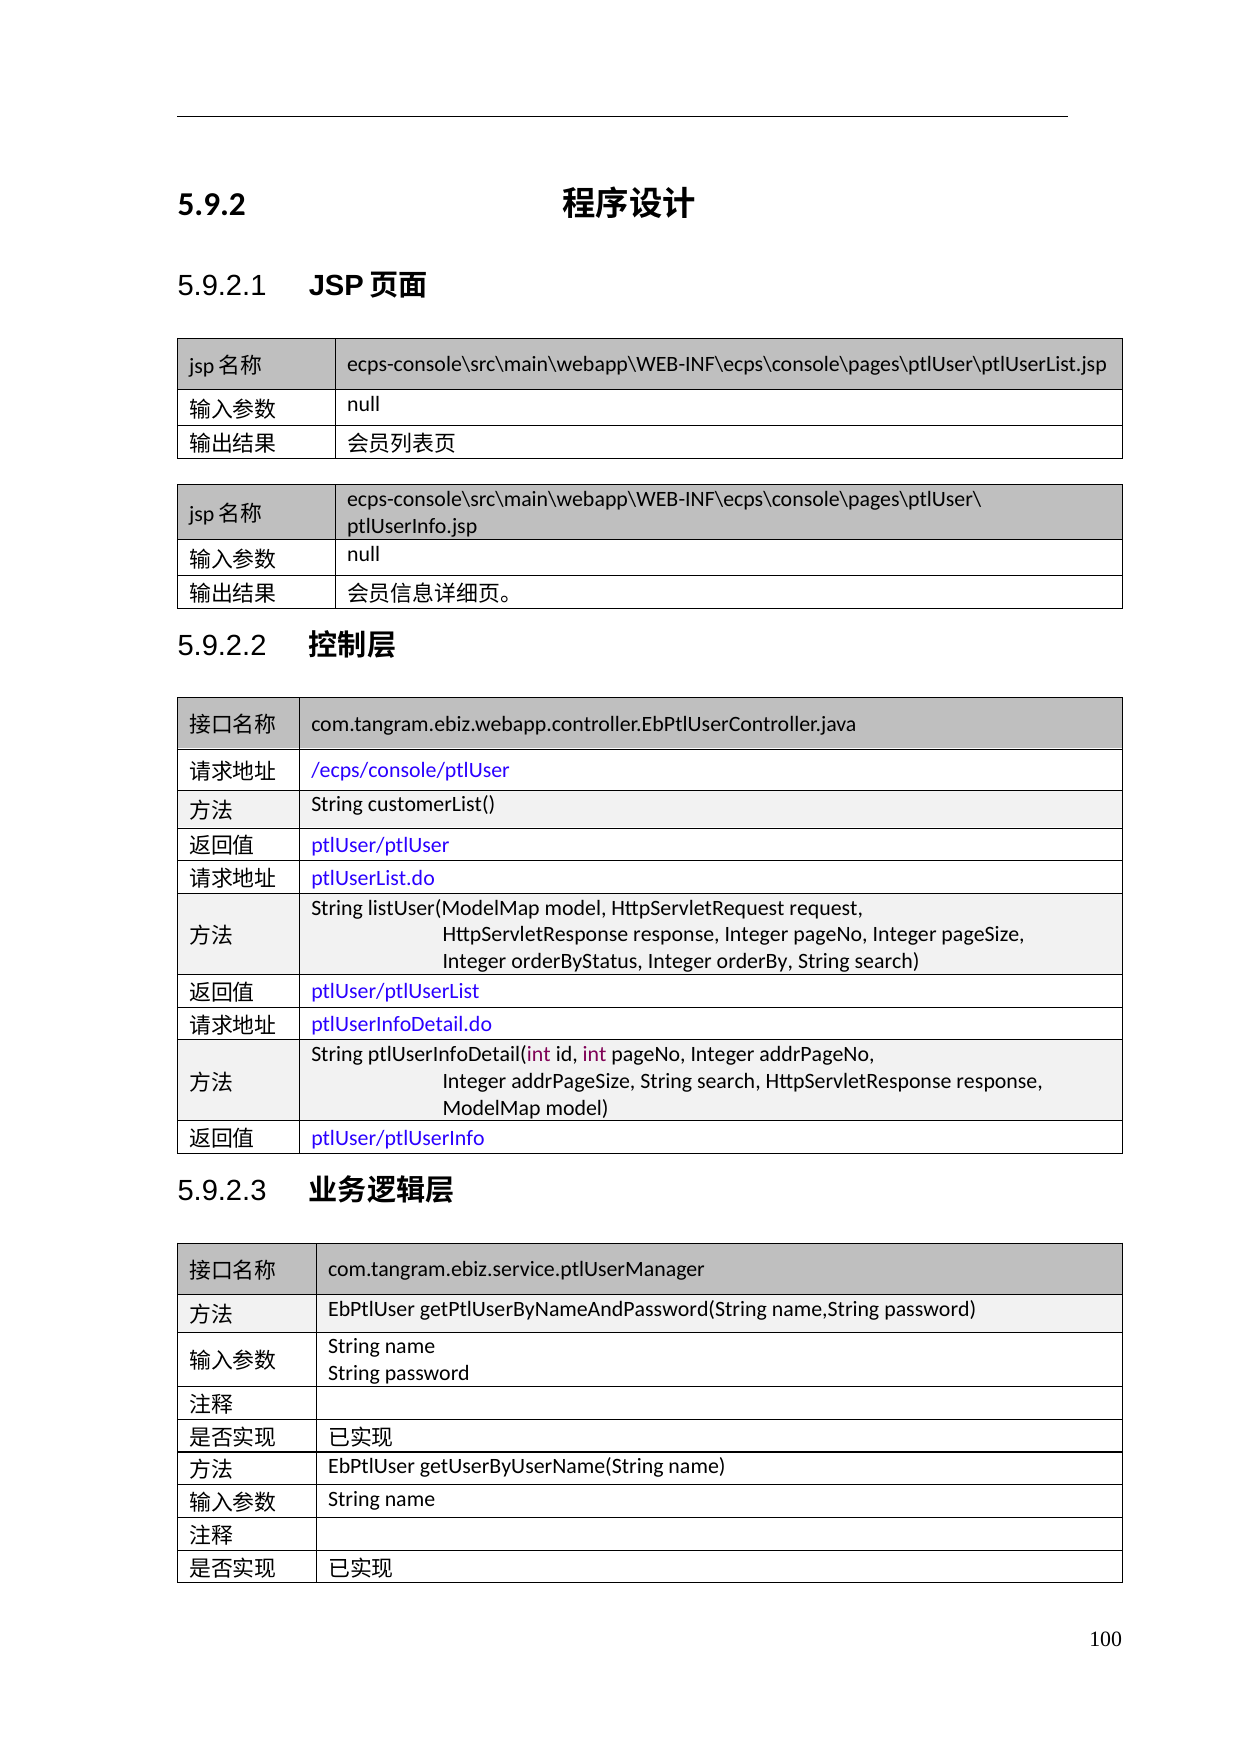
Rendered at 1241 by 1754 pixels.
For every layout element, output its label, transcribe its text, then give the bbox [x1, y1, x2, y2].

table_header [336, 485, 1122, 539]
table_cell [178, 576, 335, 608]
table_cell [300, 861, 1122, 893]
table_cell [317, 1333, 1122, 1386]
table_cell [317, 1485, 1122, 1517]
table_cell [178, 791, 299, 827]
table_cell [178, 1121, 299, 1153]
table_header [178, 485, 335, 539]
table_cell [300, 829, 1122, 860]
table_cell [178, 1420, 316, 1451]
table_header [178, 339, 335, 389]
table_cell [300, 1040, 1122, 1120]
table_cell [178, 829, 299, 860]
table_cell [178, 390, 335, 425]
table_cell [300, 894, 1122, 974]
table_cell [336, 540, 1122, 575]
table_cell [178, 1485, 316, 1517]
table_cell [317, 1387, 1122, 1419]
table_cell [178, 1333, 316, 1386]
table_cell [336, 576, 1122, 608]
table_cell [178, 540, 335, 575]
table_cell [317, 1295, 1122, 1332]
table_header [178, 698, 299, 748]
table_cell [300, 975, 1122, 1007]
subtitle JSP页面 [177, 262, 1122, 304]
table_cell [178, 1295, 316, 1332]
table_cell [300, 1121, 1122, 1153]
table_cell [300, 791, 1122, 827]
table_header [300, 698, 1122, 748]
subtitle 控制层 [177, 621, 1122, 664]
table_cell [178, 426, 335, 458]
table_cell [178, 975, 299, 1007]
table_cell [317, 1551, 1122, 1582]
subtitle 业务逻辑层 [177, 1167, 1122, 1209]
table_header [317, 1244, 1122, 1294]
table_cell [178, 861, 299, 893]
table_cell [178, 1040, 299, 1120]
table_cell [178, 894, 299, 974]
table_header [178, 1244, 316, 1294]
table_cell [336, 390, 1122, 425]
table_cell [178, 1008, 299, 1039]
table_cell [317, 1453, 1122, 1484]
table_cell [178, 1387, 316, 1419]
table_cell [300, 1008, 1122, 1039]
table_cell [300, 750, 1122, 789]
subtitle 程序设计 [177, 177, 1122, 225]
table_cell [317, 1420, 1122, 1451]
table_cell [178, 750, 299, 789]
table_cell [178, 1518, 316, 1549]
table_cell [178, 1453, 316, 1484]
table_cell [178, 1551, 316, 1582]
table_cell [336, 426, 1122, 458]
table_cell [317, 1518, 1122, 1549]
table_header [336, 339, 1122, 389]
